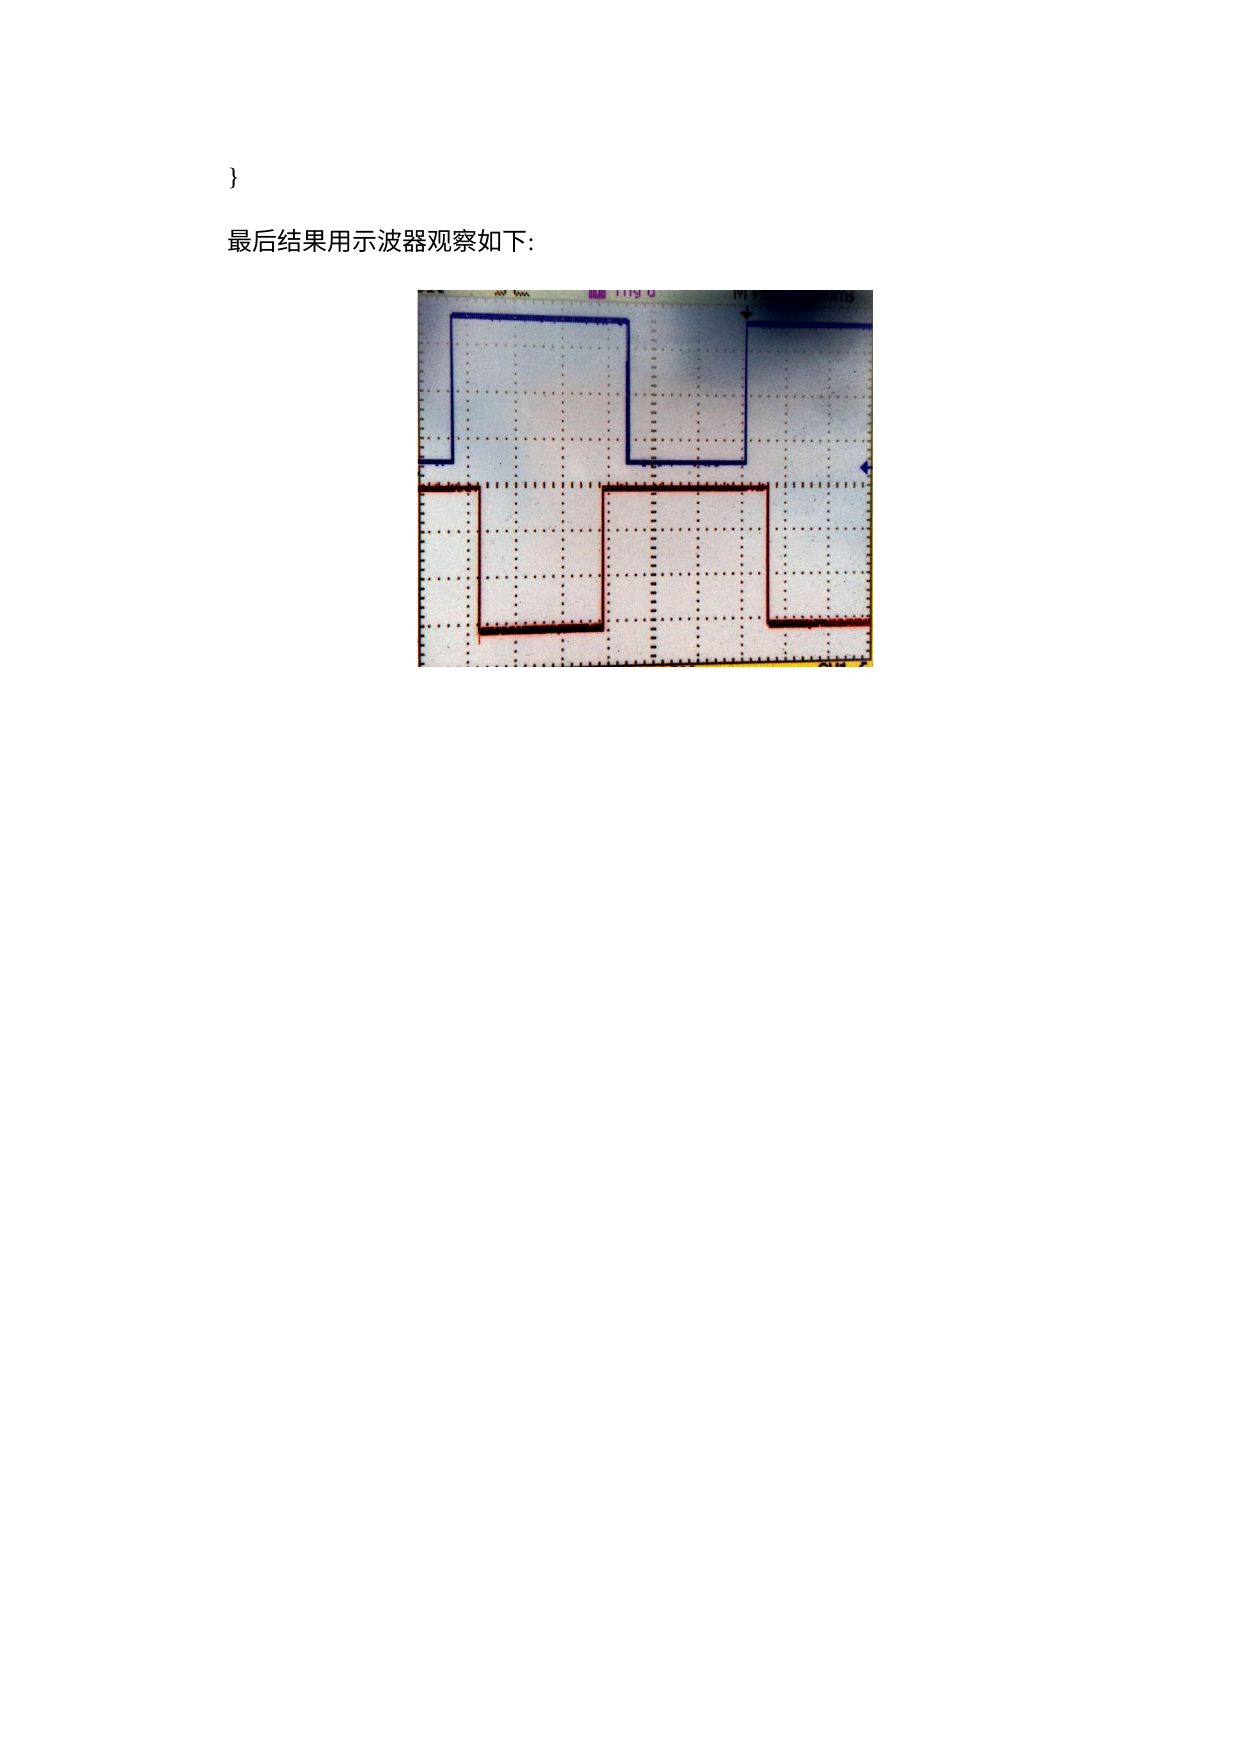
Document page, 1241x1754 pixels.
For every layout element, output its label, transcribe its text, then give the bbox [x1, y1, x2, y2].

text } [177, 161, 1063, 193]
picture [417, 290, 873, 667]
text 最后结果用示波器观察如下: [177, 207, 1063, 272]
